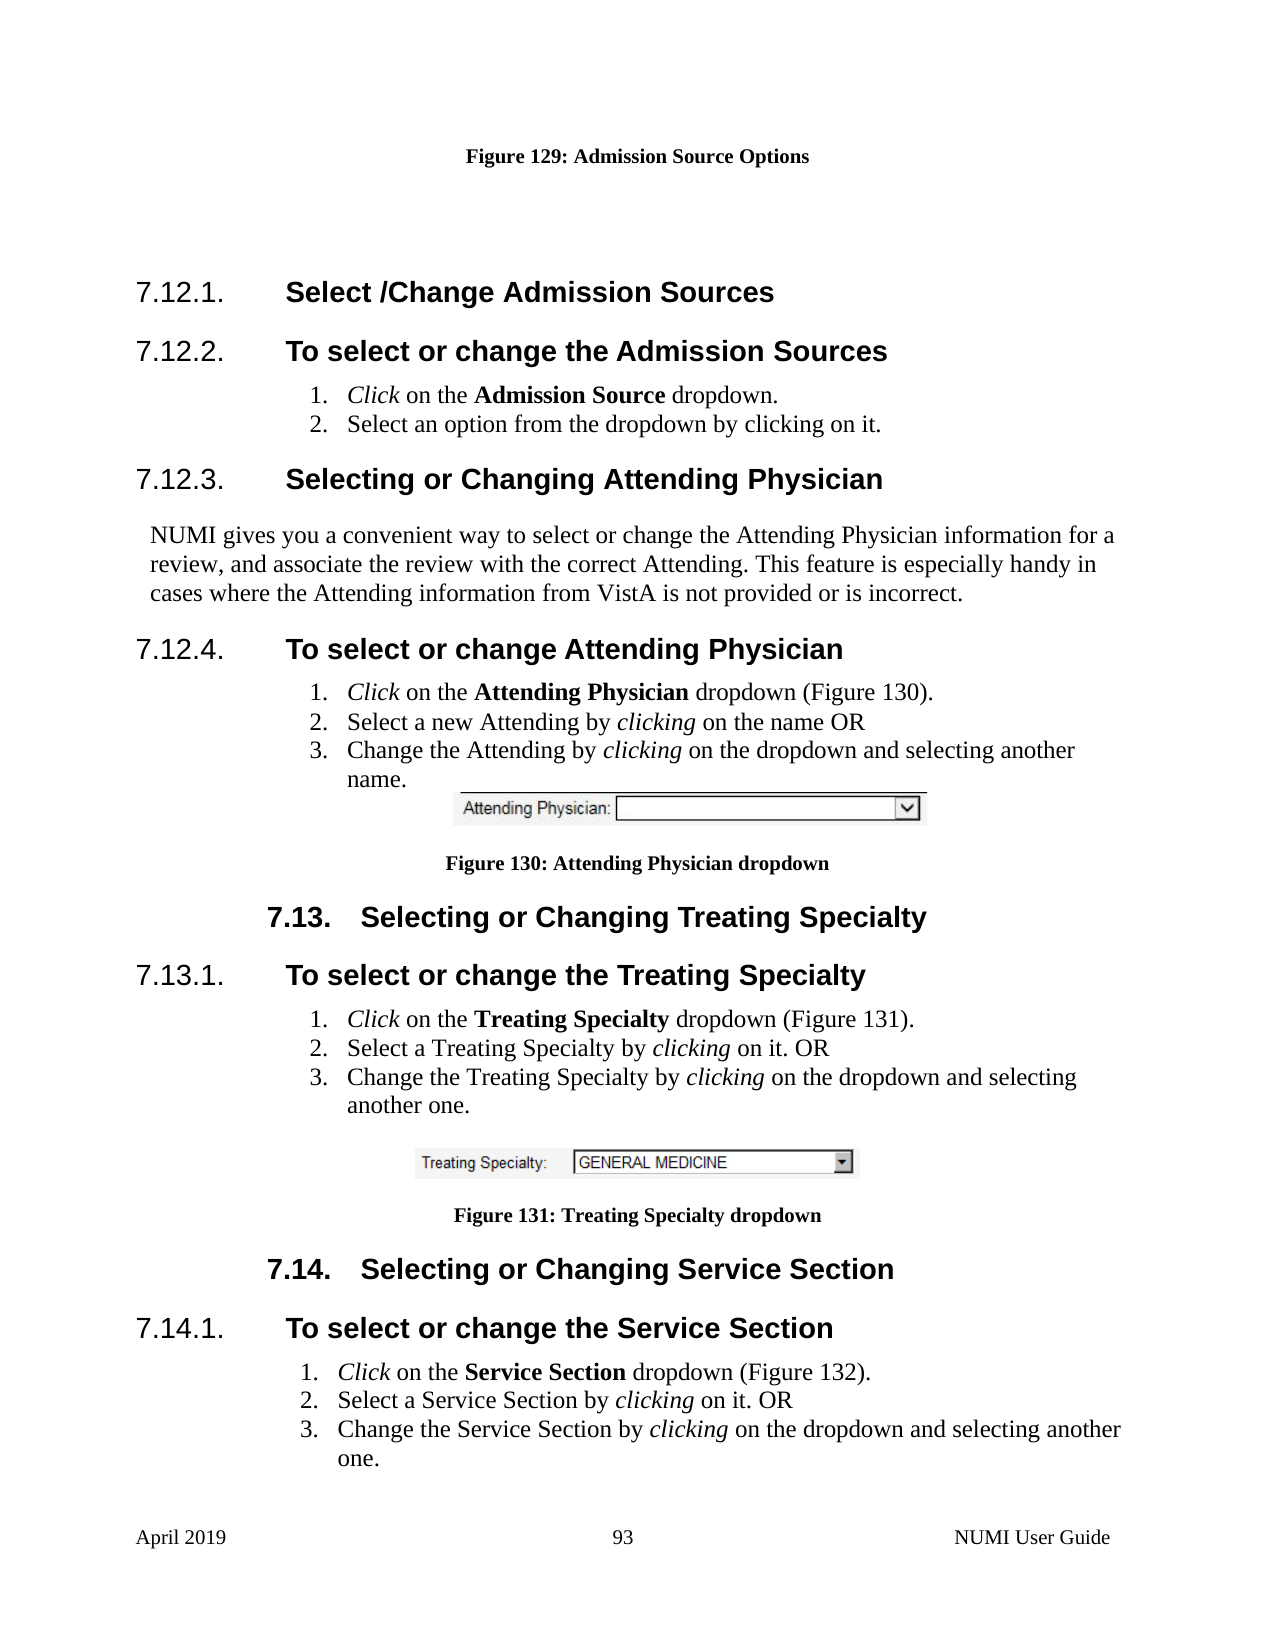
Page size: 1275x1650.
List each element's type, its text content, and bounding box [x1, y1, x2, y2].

subtitle To select or change the Admission Sources [135, 334, 1139, 367]
picture [453, 792, 928, 826]
list Select a new Attending by clicking on the name OR [309, 707, 1139, 735]
list Click on the Admission Source dropdown. [309, 380, 1139, 409]
list Select a Treating Specialty by clicking on it. OR [309, 1033, 1139, 1062]
list Select an option from the dropdown by clicking on it. [309, 409, 1139, 437]
list Select a Service Section by clicking on it. OR [300, 1386, 1139, 1414]
list Click on the Attending Physician dropdown (Figure 130). [309, 678, 1139, 707]
list Click on the Treating Specialty dropdown (Figure 131). [309, 1004, 1139, 1033]
subtitle Selecting or Changing Service Section [267, 1252, 1139, 1286]
subtitle To select or change Attending Physician [135, 632, 1139, 665]
subtitle To select or change the Service Section [135, 1311, 1139, 1344]
picture [414, 1148, 861, 1179]
text Figure 131: Treating Specialty dropdown [135, 1203, 1139, 1227]
list Click on the Service Section dropdown (Figure 132). [300, 1357, 1139, 1386]
list Change the Treating Specialty by clicking on the dropdown and selecting another one. [309, 1062, 1080, 1119]
subtitle Selecting or Changing Treating Specialty [267, 900, 1139, 933]
subtitle Selecting or Changing Attending Physician [135, 462, 1139, 496]
subtitle To select or change the Treating Specialty [135, 958, 1139, 992]
text Figure 130: Attending Physician dropdown [135, 851, 1139, 875]
text NUMI gives you a convenient way to select or change the Attending Physician information for a review, and associate the review with the correct Attending. This feature is especially handy in cases where the Attending information from VistA is not provided or is incorrect. [150, 521, 1123, 607]
text Figure 129: Admission Source Options [135, 144, 1139, 168]
subtitle Select /Change Admission Sources [135, 275, 1139, 309]
list Change the Attending by clicking on the dropdown and selecting another name. [309, 735, 1077, 793]
list Change the Service Section by clicking on the dropdown and selecting another one. [300, 1414, 1123, 1472]
